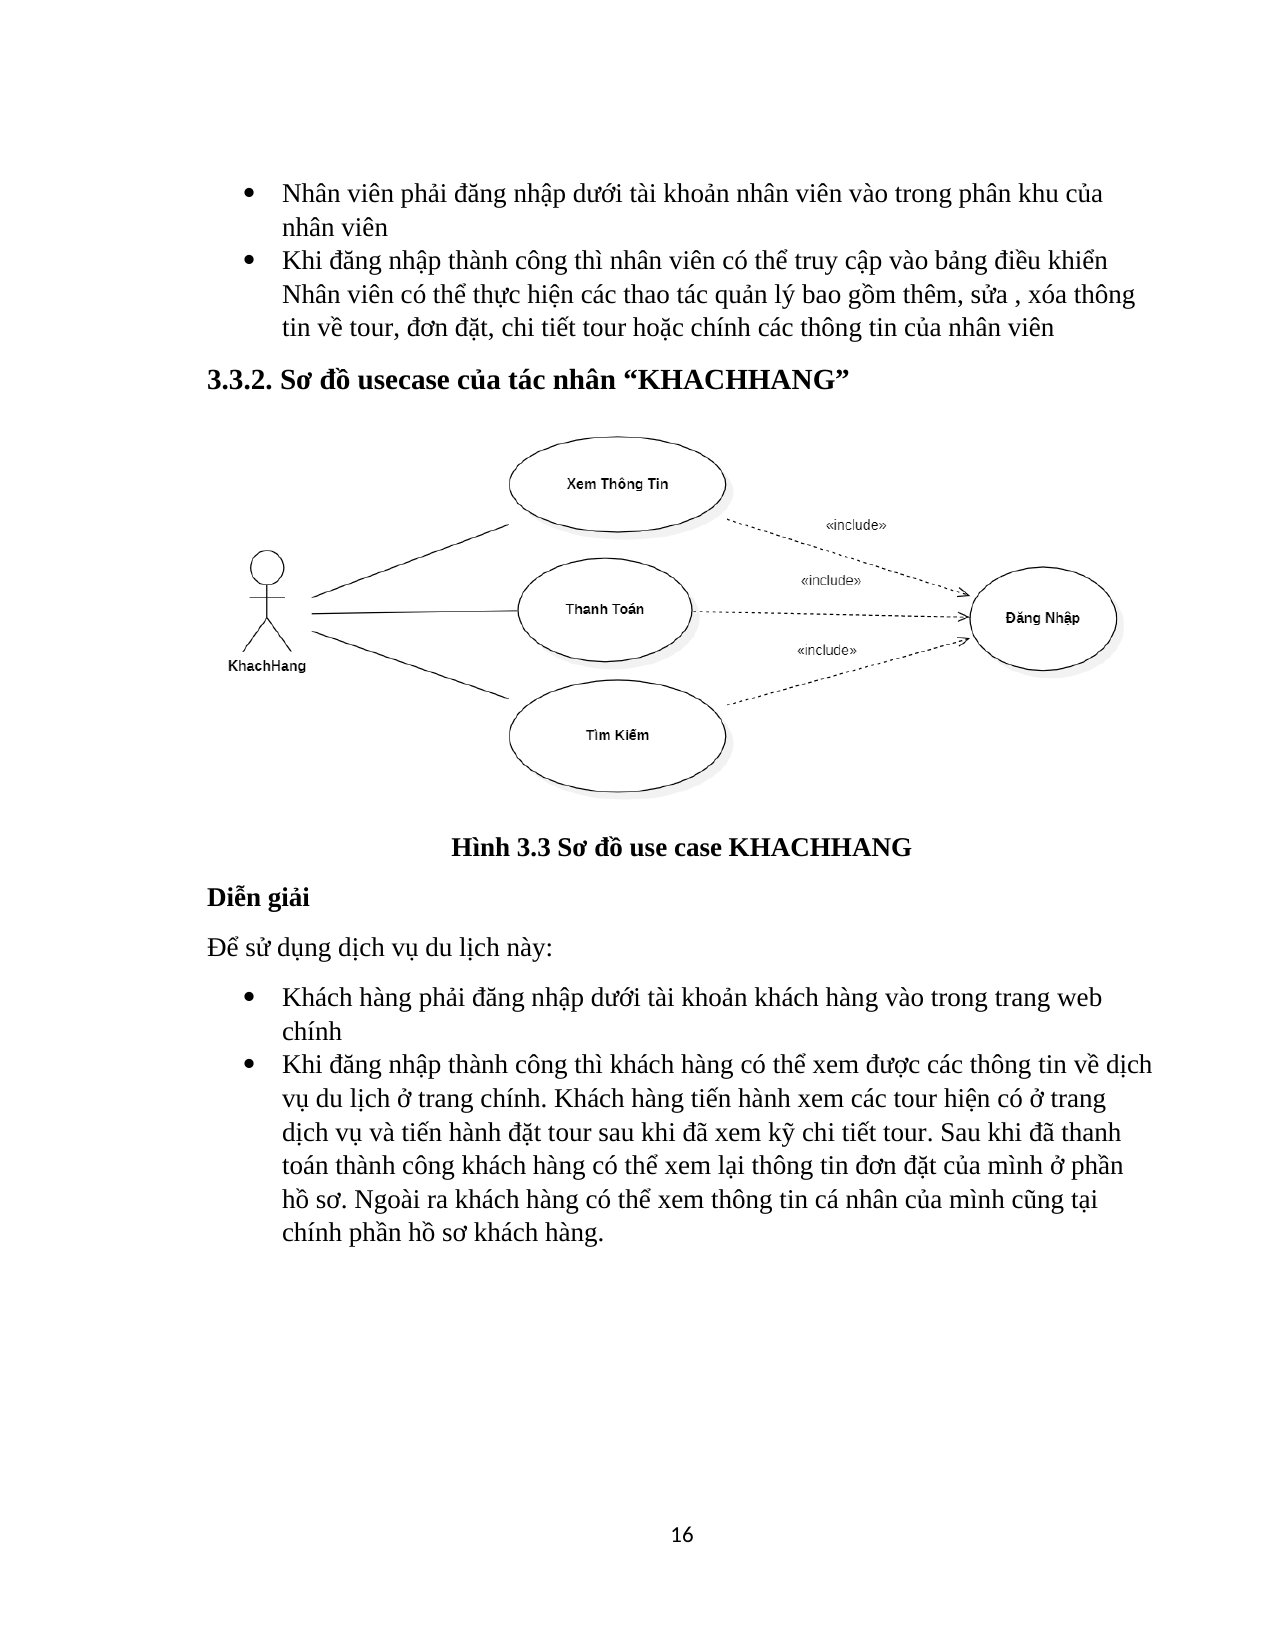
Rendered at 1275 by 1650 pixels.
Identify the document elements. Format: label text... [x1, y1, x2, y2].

list Khi đăng nhập thành công thì khách hàng có thể xem được các thông tin về dịch vụ du lịch ở trang chính. Khách hàng tiến hành xem các tour hiện có ở trang dịch vụ và tiến hành đặt tour sau khi đã xem kỹ chi tiết tour. Sau khi đã thanh toán thành công khách hàng có thể xem lại thông tin đơn đặt của mình ở phần hồ sơ. Ngoài ra khách hàng có thể xem thông tin cá nhân của mình cũng tại chính phần hồ sơ khách hàng. [244, 1048, 1157, 1247]
list Khi đăng nhập thành công thì nhân viên có thể truy cập vào bảng điều khiển Nhân viên có thể thực hiện các thao tác quản lý bao gồm thêm, sửa , xóa thông tin về tour, đơn đặt, chi tiết tour hoặc chính các thông tin của nhân viên [244, 244, 1157, 343]
subtitle 3.3.2. Sơ đồ usecase của tác nhân “KHACHHANG” [207, 362, 1157, 395]
text Để sử dụng dịch vụ du lịch này: [207, 931, 1157, 962]
text Hình 3.3 Sơ đồ use case KHACHHANG [207, 831, 1157, 862]
list Khách hàng phải đăng nhập dưới tài khoản khách hàng vào trong trang web chính [244, 981, 1157, 1046]
text Diễn giải [207, 881, 1157, 912]
list Nhân viên phải đăng nhập dưới tài khoản nhân viên vào trong phân khu của nhân viên [244, 177, 1157, 242]
picture [206, 397, 1157, 812]
